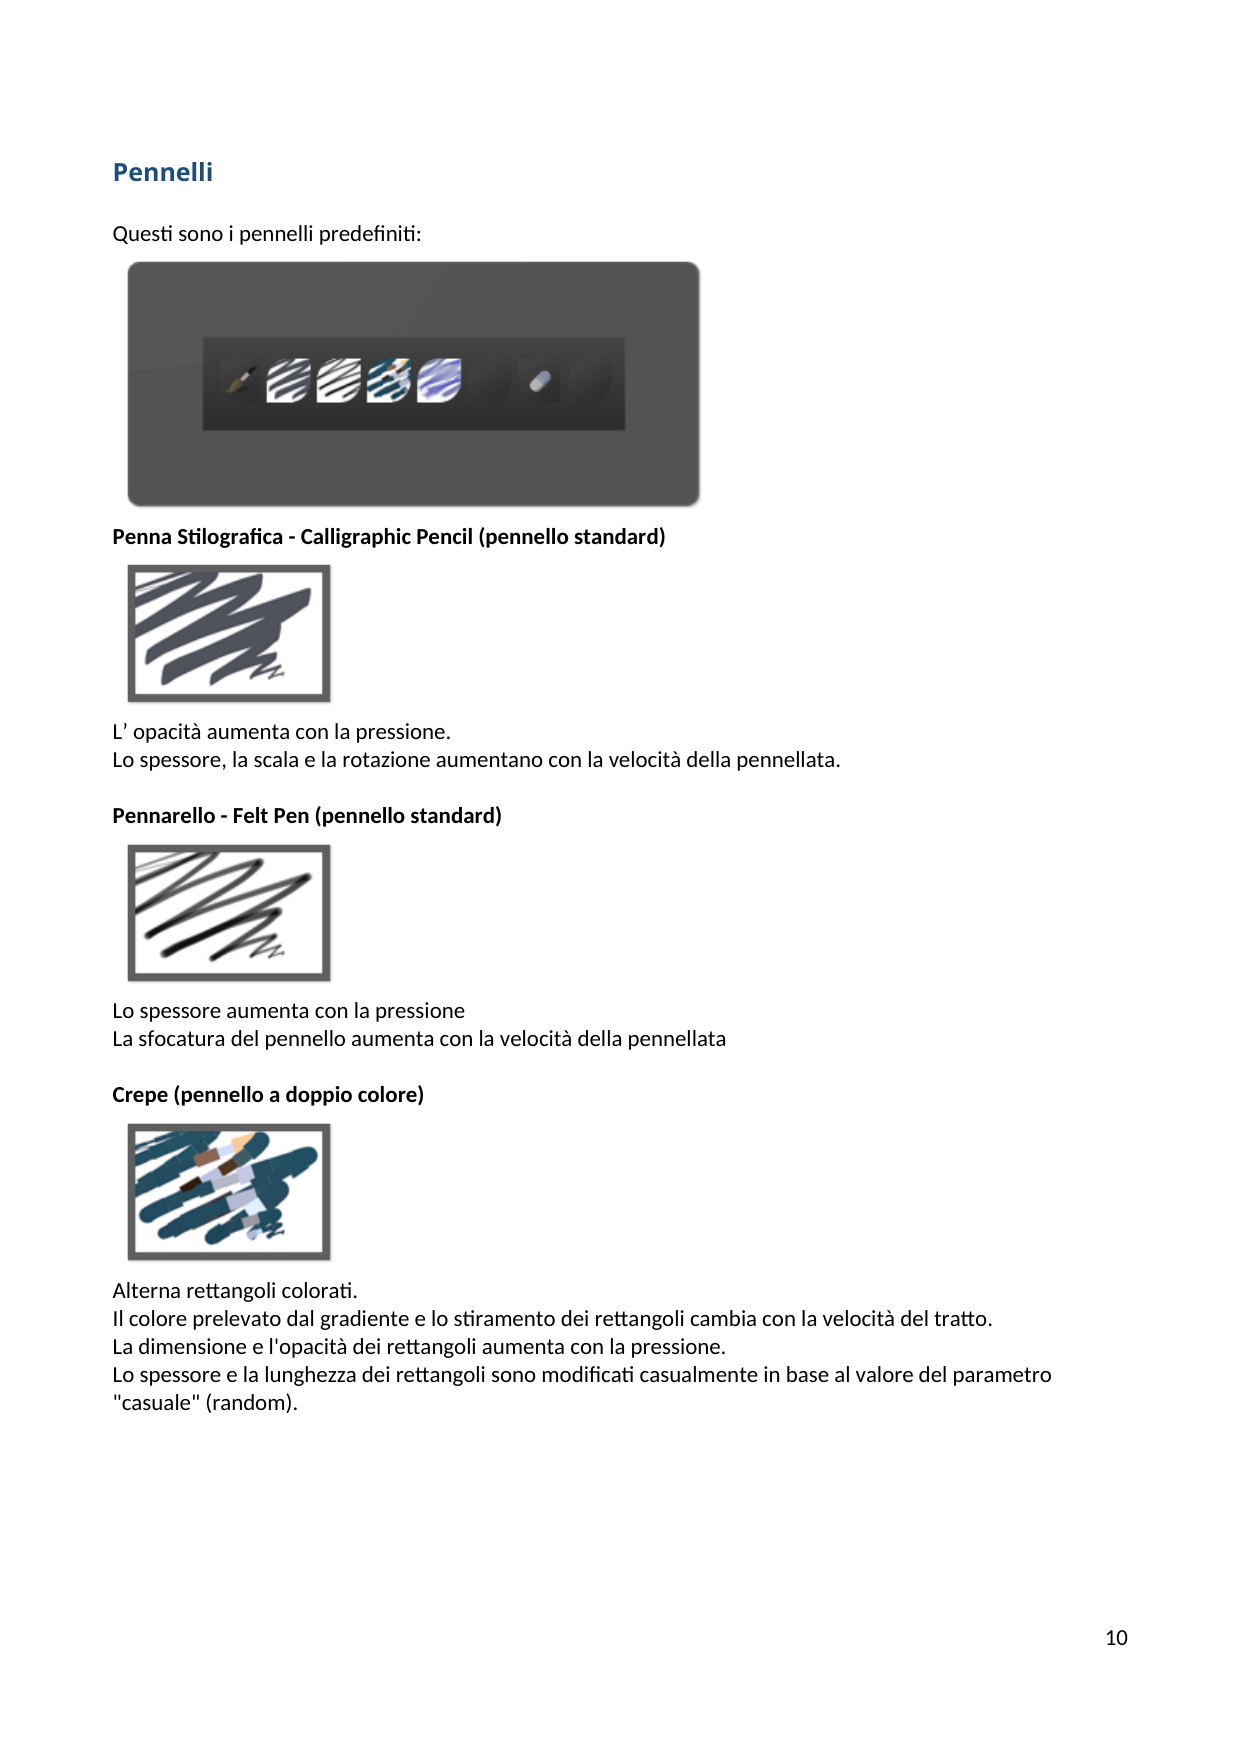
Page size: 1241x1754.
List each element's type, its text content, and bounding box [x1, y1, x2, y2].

text Lo spessore aumenta con la pressione [112, 996, 1128, 1024]
text Pennarello - Felt Pen (pennello standard) [112, 801, 1128, 829]
text La sfocatura del pennello aumenta con la velocità della pennellata [112, 1024, 1128, 1052]
picture [112, 1108, 346, 1276]
text Questi sono i pennelli predefiniti: [112, 219, 1128, 247]
text L’ opacità aumenta con la pressione. [112, 717, 1128, 745]
text La dimensione e l'opacità dei rettangoli aumenta con la pressione. [112, 1332, 1128, 1360]
text Penna Stilografica - Calligraphic Pencil (pennello standard) [112, 522, 1128, 550]
text Il colore prelevato dal gradiente e lo stiramento dei rettangoli cambia con la velocità del tratto. [112, 1304, 1128, 1332]
text Lo spessore, la scala e la rotazione aumentano con la velocità della pennellata. [112, 745, 1128, 773]
picture [112, 247, 714, 522]
text Alterna rettangoli colorati. [112, 1276, 1128, 1304]
text Crepe (pennello a doppio colore) [112, 1081, 1128, 1108]
text Lo spessore e la lunghezza dei rettangoli sono modificati casualmente in base al valore del parametro "casuale" (random). [112, 1360, 1128, 1416]
picture [112, 829, 346, 997]
subtitle Pennelli [112, 154, 1128, 188]
picture [112, 550, 346, 718]
